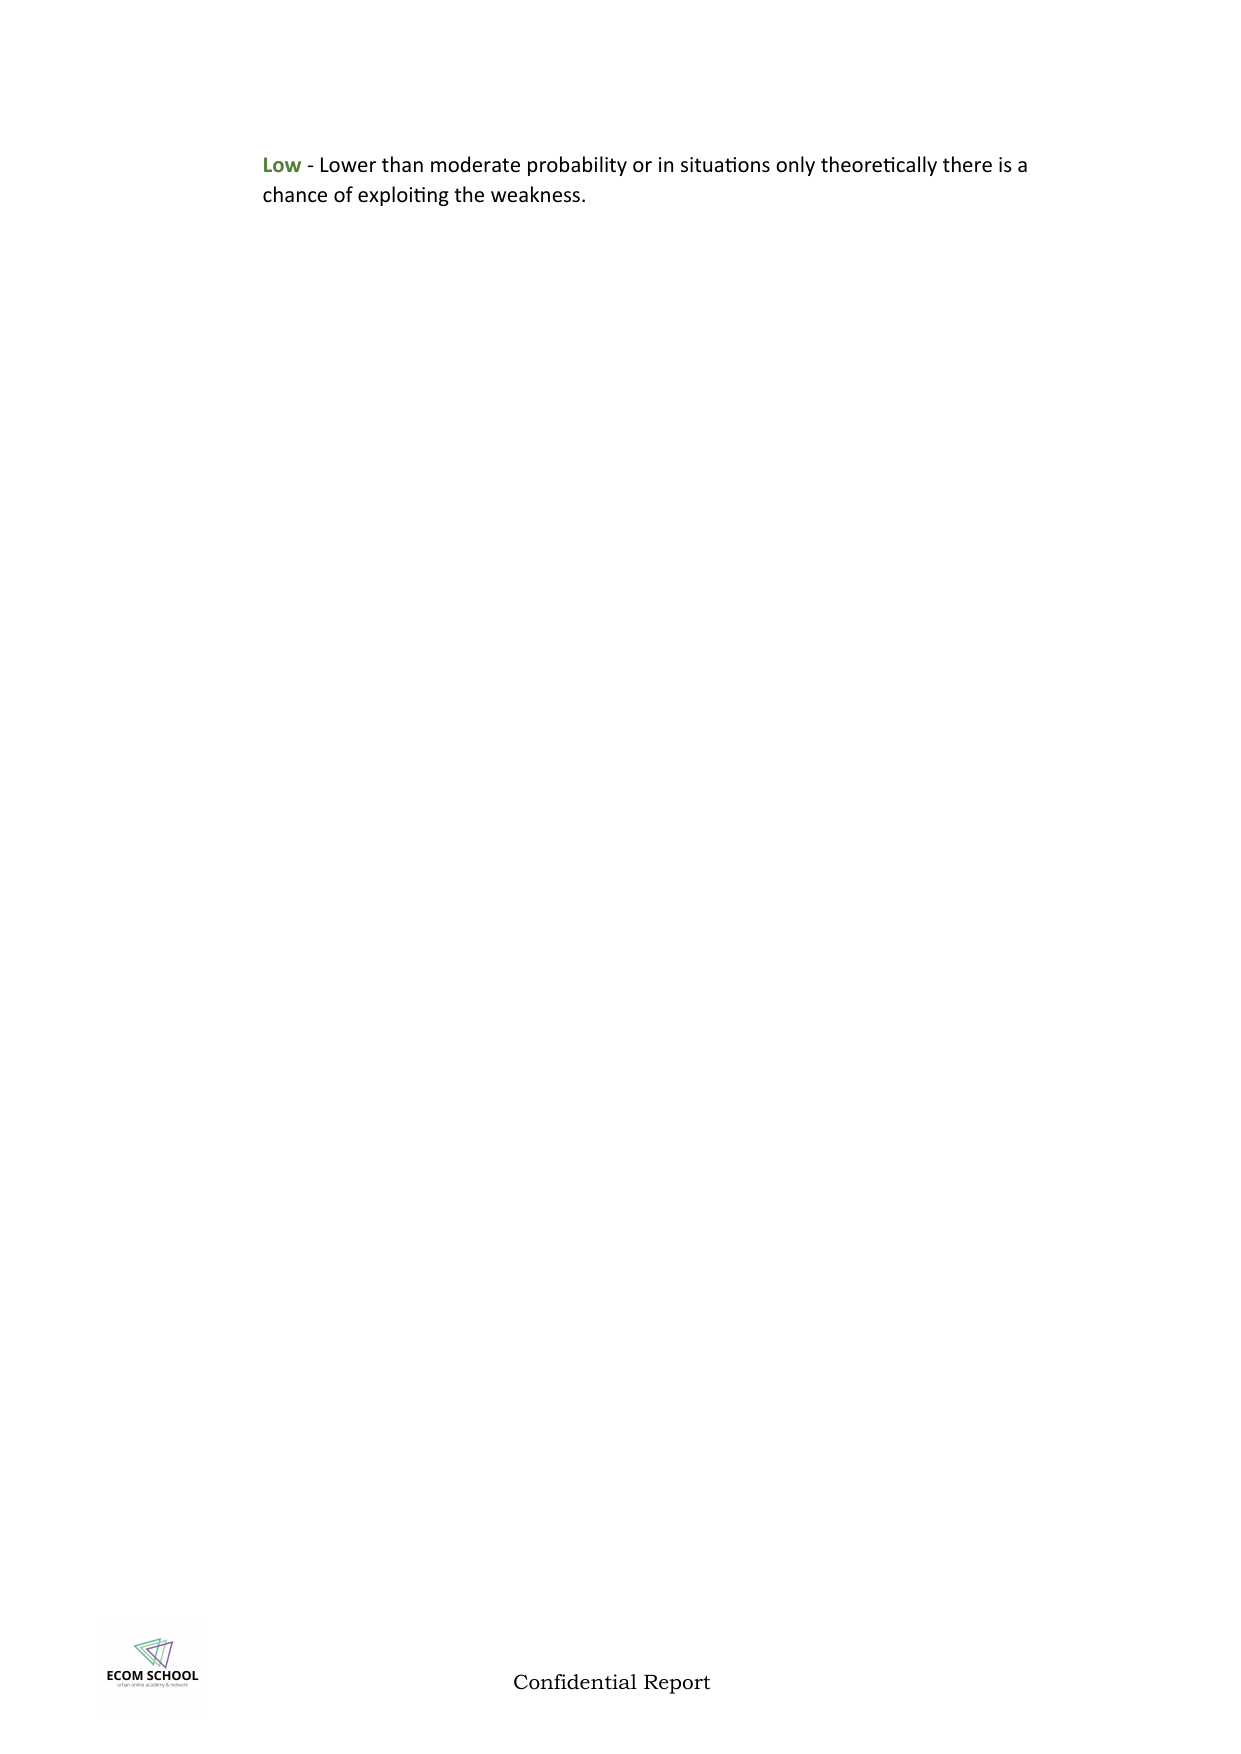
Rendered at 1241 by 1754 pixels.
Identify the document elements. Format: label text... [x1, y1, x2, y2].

text Low - Lower than moderate probability or in situations only theoretically there is a chance of exploiting the weakness. [262, 150, 1053, 208]
picture [103, 1620, 202, 1719]
